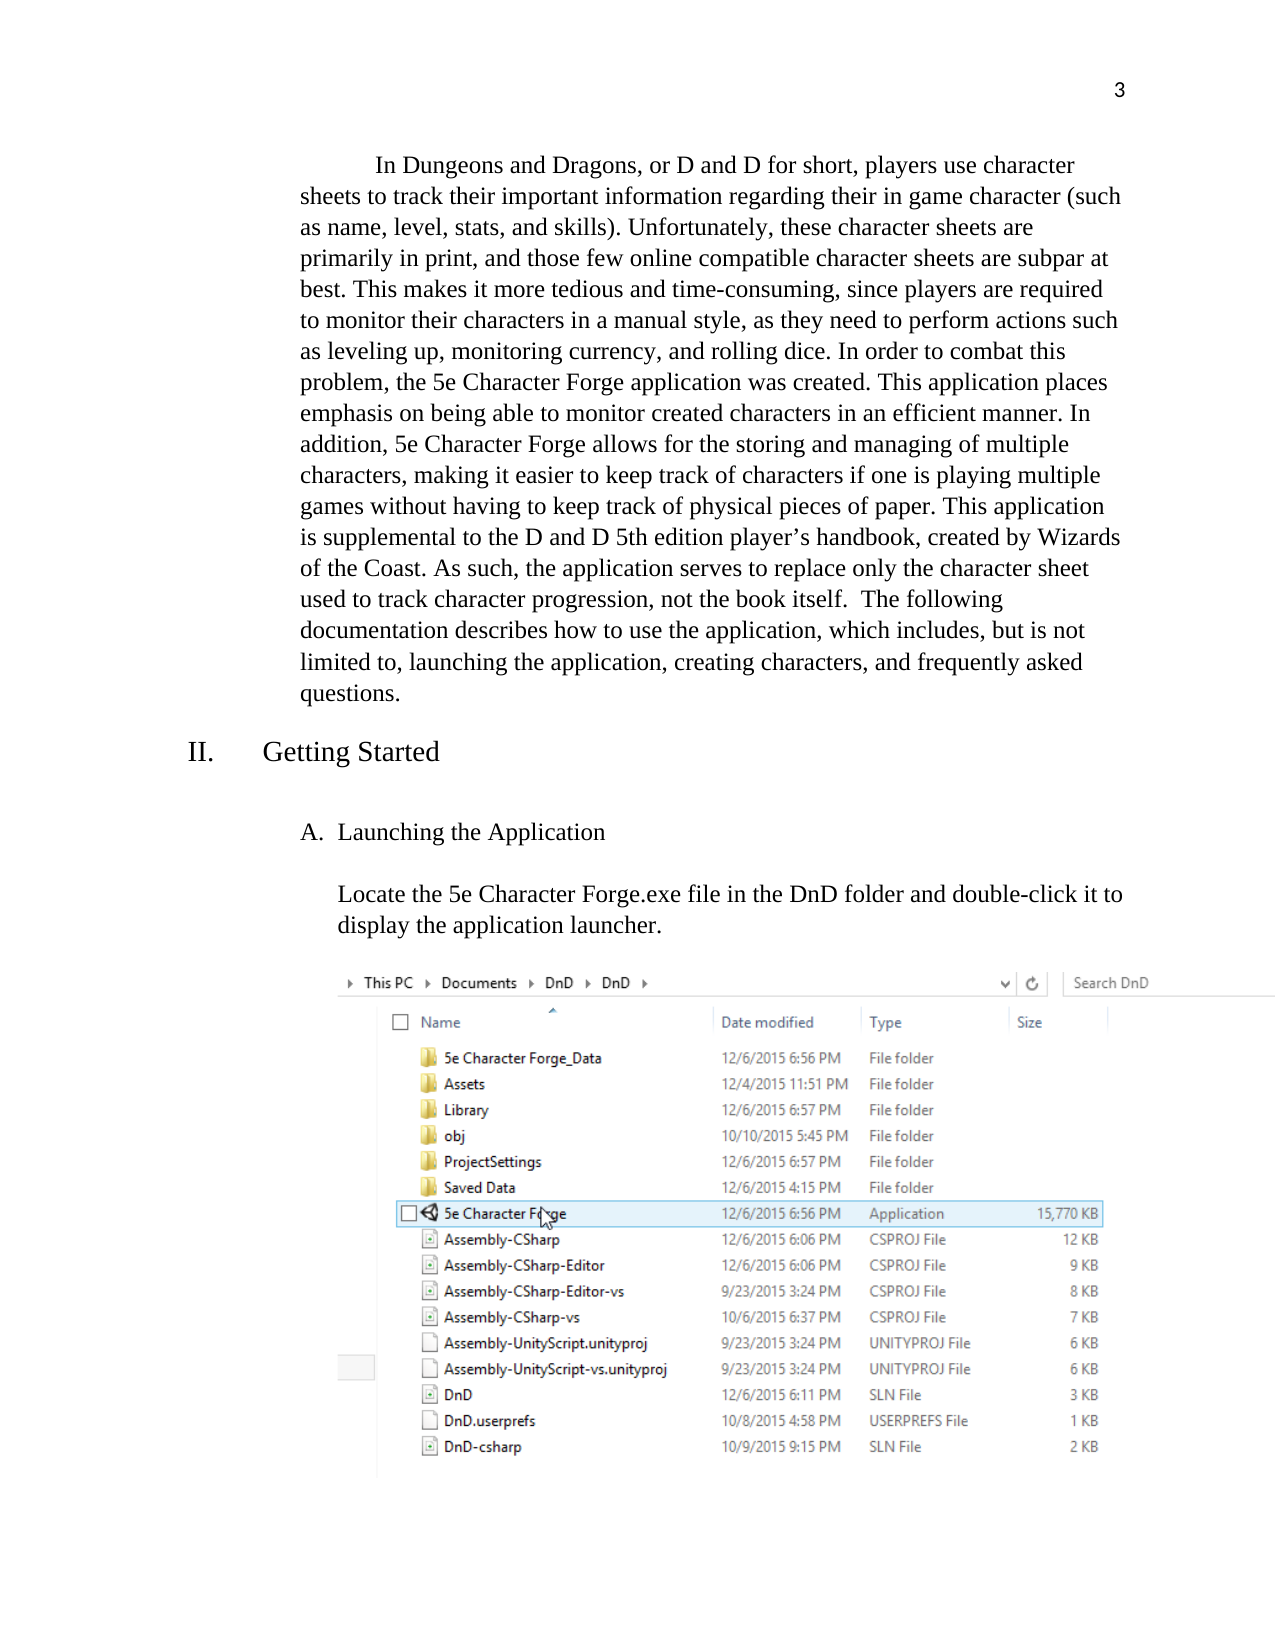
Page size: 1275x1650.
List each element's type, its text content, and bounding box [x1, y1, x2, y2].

list Locate the 5e Character Forge.exe file in the DnD folder and double-click it to display the application launcher. [337, 879, 1125, 939]
list Launching the Application [300, 817, 1125, 846]
subtitle Getting Started [187, 734, 1125, 767]
text In Dungeons and Dragons, or D and D for short, players use character sheets to track their important information regarding their in game character (such as name, level, stats, and skills). Unfortunately, these character sheets are primarily in print, and those few online compatible character sheets are subpar at best. This makes it more tedious and time-consuming, since players are required to monitor their characters in a manual style, as they need to perform actions such as leveling up, monitoring currency, and rolling dice. In order to combat this problem, the 5e Character Forge application was created. This application places emphasis on being able to monitor created characters in an efficient manner. In addition, 5e Character Forge allows for the storing and managing of multiple characters, making it easier to keep track of characters if one is playing multiple games without having to keep track of physical pieces of paper. This application is supplemental to the D and D 5th edition player’s handbook, created by Wizards of the Coast. As such, the application serves to replace only the character sheet used to track character progression, not the book itself. The following documentation describes how to use the application, which includes, but is not limited to, launching the application, creating characters, and frequently asked questions. [300, 150, 1125, 706]
picture [337, 972, 1275, 1478]
